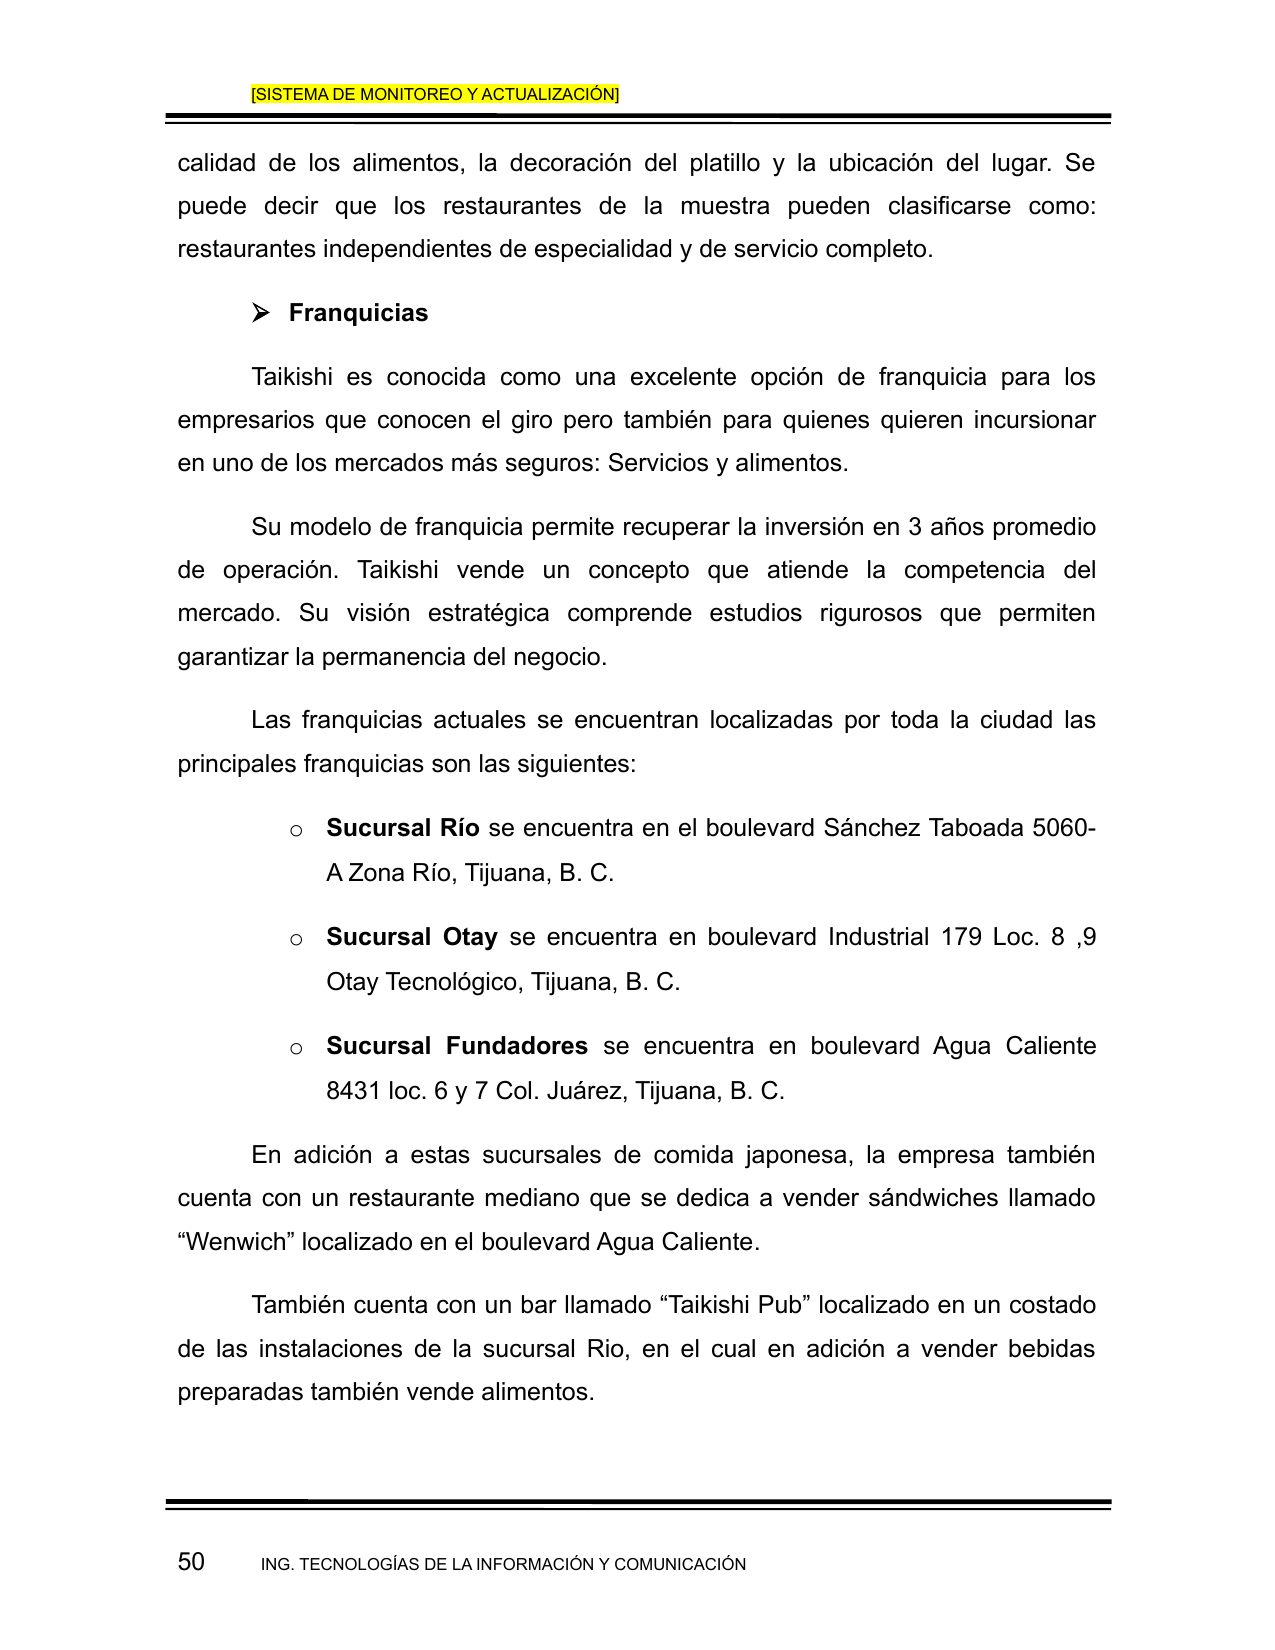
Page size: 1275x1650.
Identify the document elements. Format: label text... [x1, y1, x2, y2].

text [177, 148, 1098, 263]
text En adición a estas sucursales de comida japonesa, la empresa también cuenta con un restaurante mediano que se dedica a vender sándwiches llamado “Wenwich” localizado en el boulevard Agua Caliente. [177, 1140, 1098, 1255]
list Sucursal Río se encuentra en el boulevard Sánchez Taboada 5060-A Zona Río, Tijuana, B. C. [288, 812, 1098, 887]
text También cuenta con un bar llamado “Taikishi Pub” localizado en un costado de las instalaciones de la sucursal Rio, en el cual en adición a vender bebidas preparadas también vende alimentos. [177, 1291, 1098, 1406]
text Taikishi es conocida como una excelente opción de franquicia para los empresarios que conocen el giro pero también para quienes quieren incursionar en uno de los mercados más seguros: Servicios y alimentos. [177, 362, 1098, 477]
text Su modelo de franquicia permite recuperar la inversión en 3 años promedio de operación. Taikishi vende un concepto que atiende la competencia del mercado. Su visión estratégica comprende estudios rigurosos que permiten garantizar la permanencia del negocio. [177, 512, 1098, 670]
list Sucursal Otay se encuentra en boulevard Industrial 179 Loc. 8 ,9 Otay Tecnológico, Tijuana, B. C. [288, 922, 1098, 996]
list Sucursal Fundadores se encuentra en boulevard Agua Caliente 8431 loc. 6 y 7 Col. Juárez, Tijuana, B. C. [288, 1031, 1098, 1105]
list Franquicias [251, 298, 1098, 327]
text Las franquicias actuales se encuentran localizadas por toda la ciudad las principales franquicias son las siguientes: [177, 705, 1098, 777]
